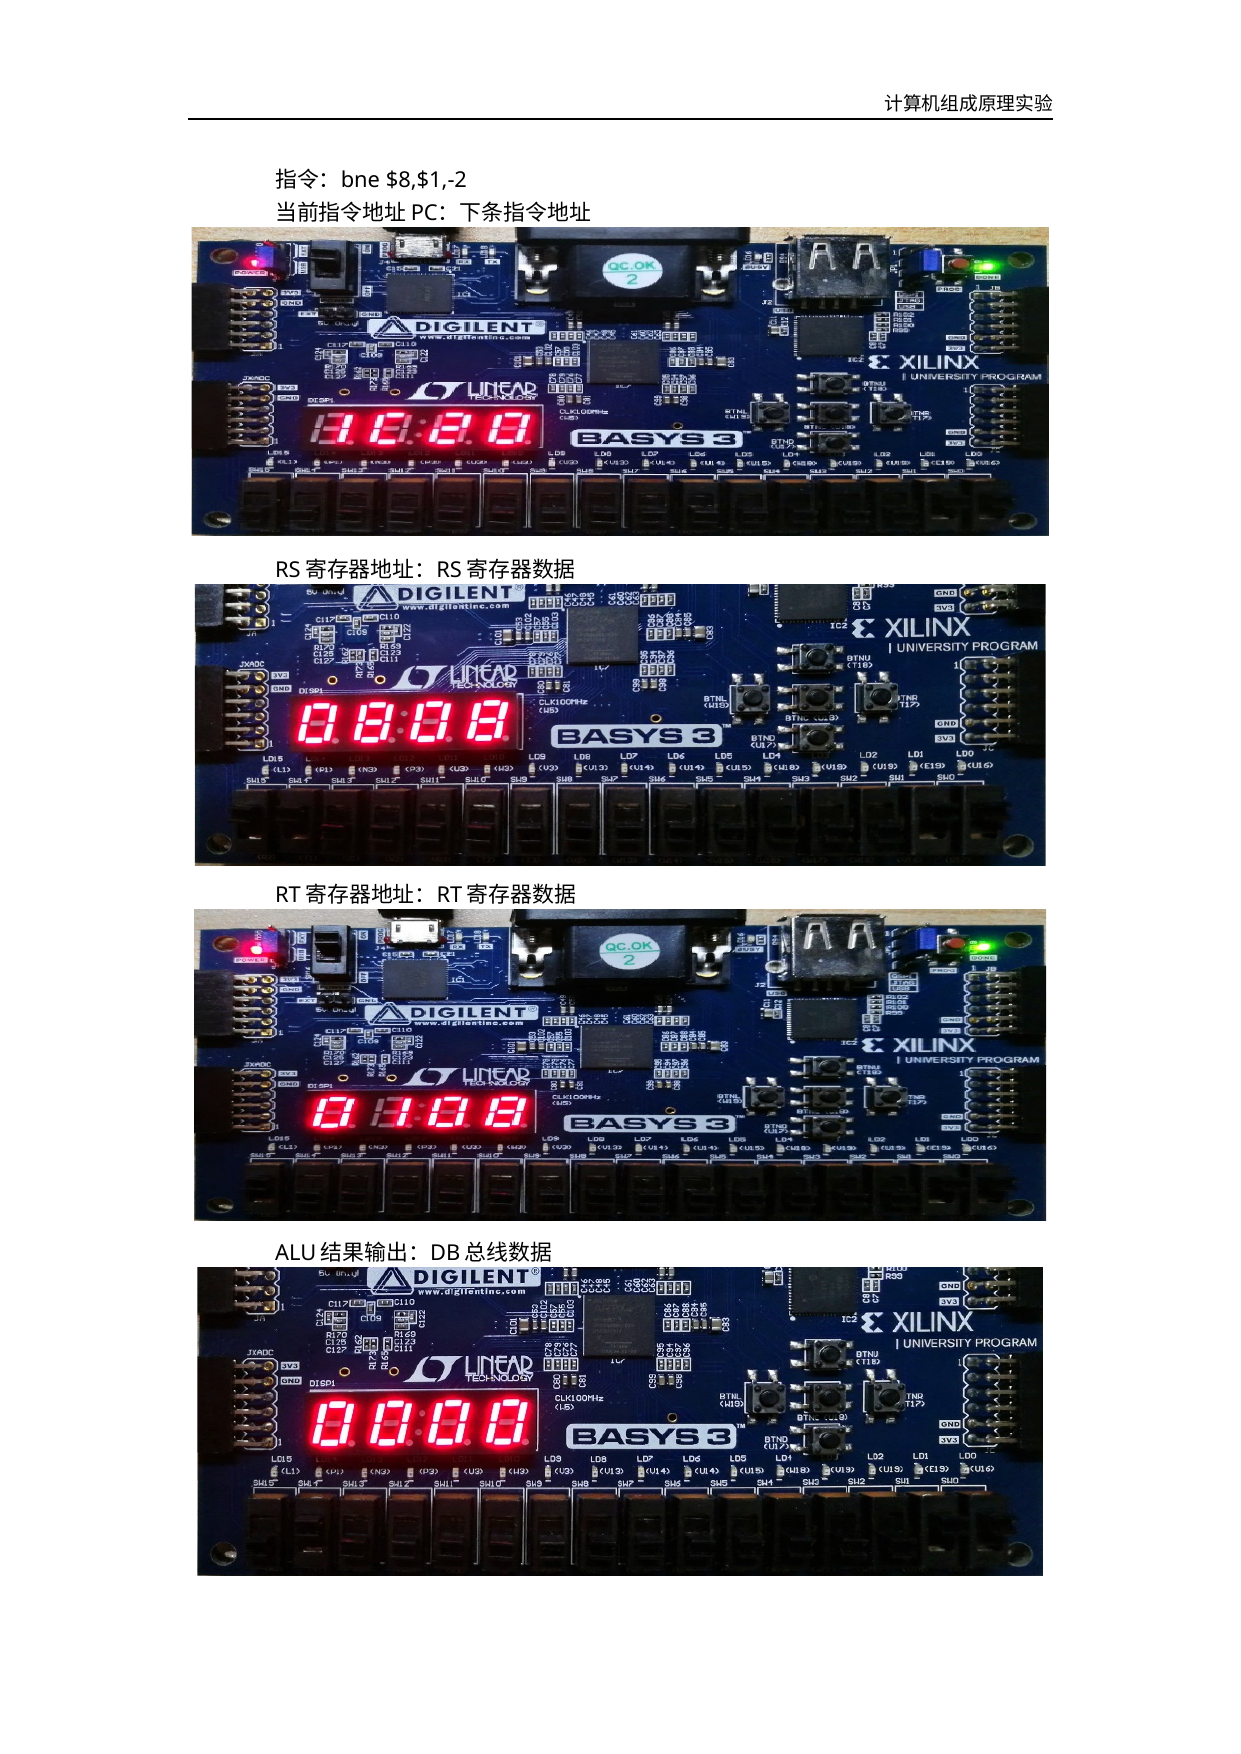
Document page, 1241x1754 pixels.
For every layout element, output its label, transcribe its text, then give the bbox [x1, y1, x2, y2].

text RT寄存器地址：RT寄存器数据 [187, 877, 1053, 909]
picture [197, 1267, 1043, 1576]
text ALU结果输出：DB总线数据 [187, 1234, 1053, 1267]
text 指令：bne $8,$1,-2 [187, 162, 1053, 194]
text RS寄存器地址：RS寄存器数据 [187, 552, 1053, 584]
text 当前指令地址PC：下条指令地址 [187, 194, 1053, 227]
picture [194, 584, 1046, 866]
picture [191, 227, 1049, 536]
picture [194, 909, 1047, 1221]
